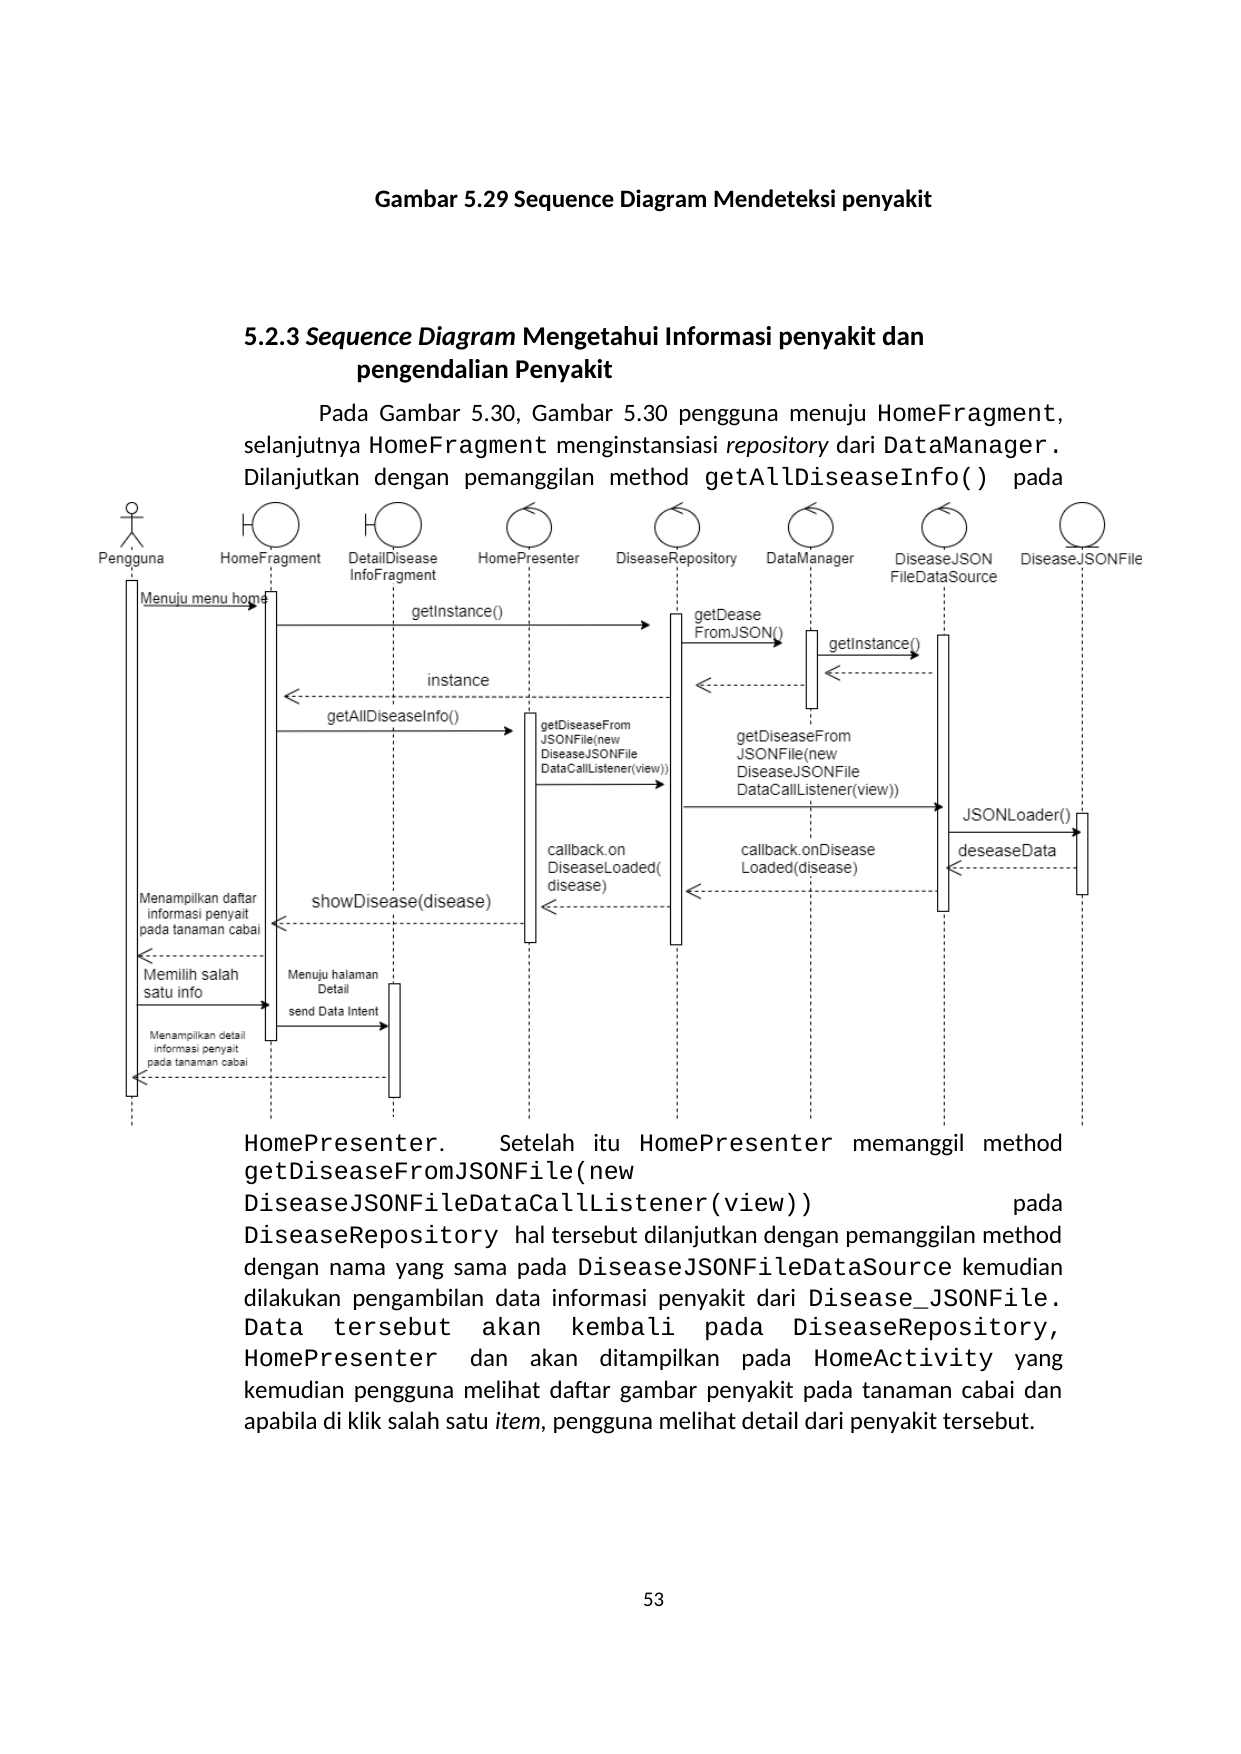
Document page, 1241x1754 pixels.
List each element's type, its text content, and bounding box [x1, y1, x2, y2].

subtitle Sequence Diagram Mengetahui Informasi penyakit dan pengendalian Penyakit [244, 319, 1063, 385]
picture [98, 502, 1143, 1127]
